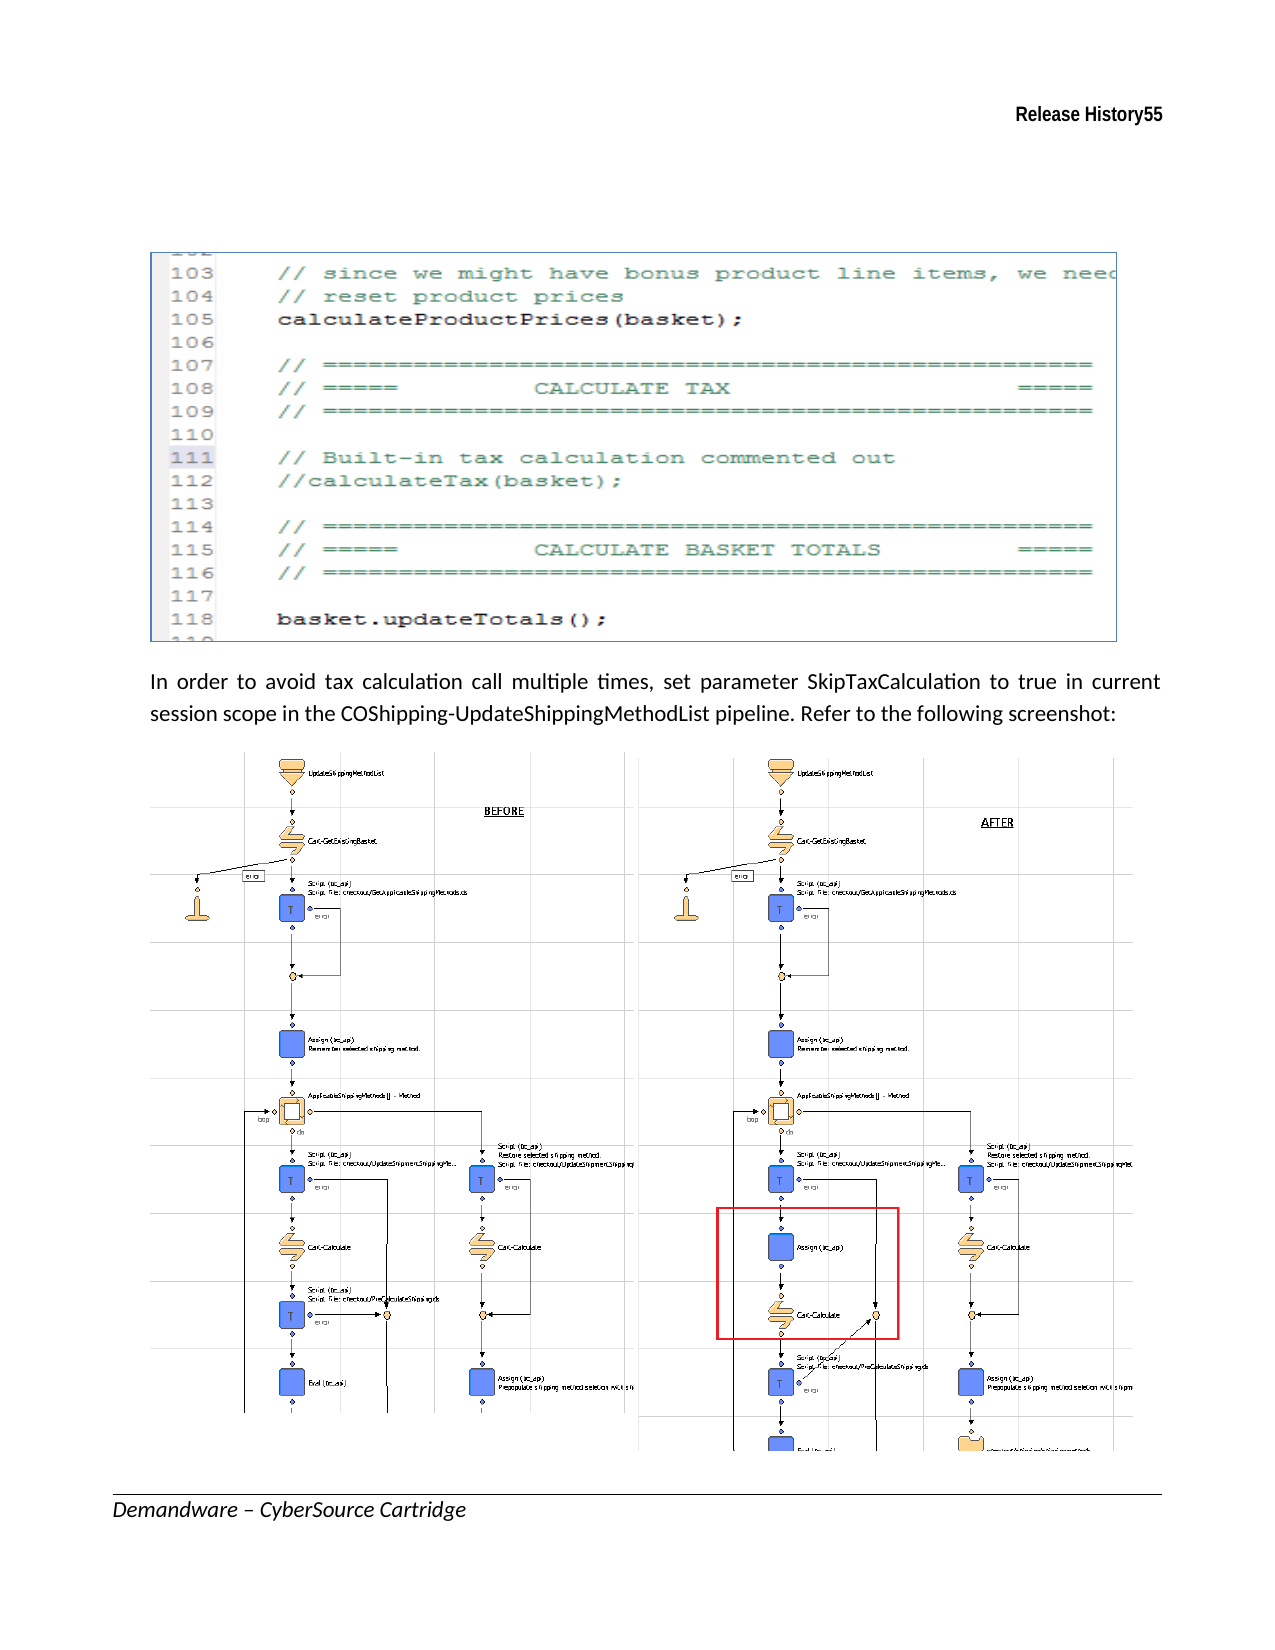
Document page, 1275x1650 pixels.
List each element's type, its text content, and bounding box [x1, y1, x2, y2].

text In order to avoid tax calculation call multiple times, set parameter SkipTaxCalculation to true in current session scope in the COShipping-UpdateShippingMethodList pipeline. Refer to the following screenshot: [150, 667, 1162, 728]
picture [150, 752, 1133, 1451]
picture [152, 253, 1116, 641]
